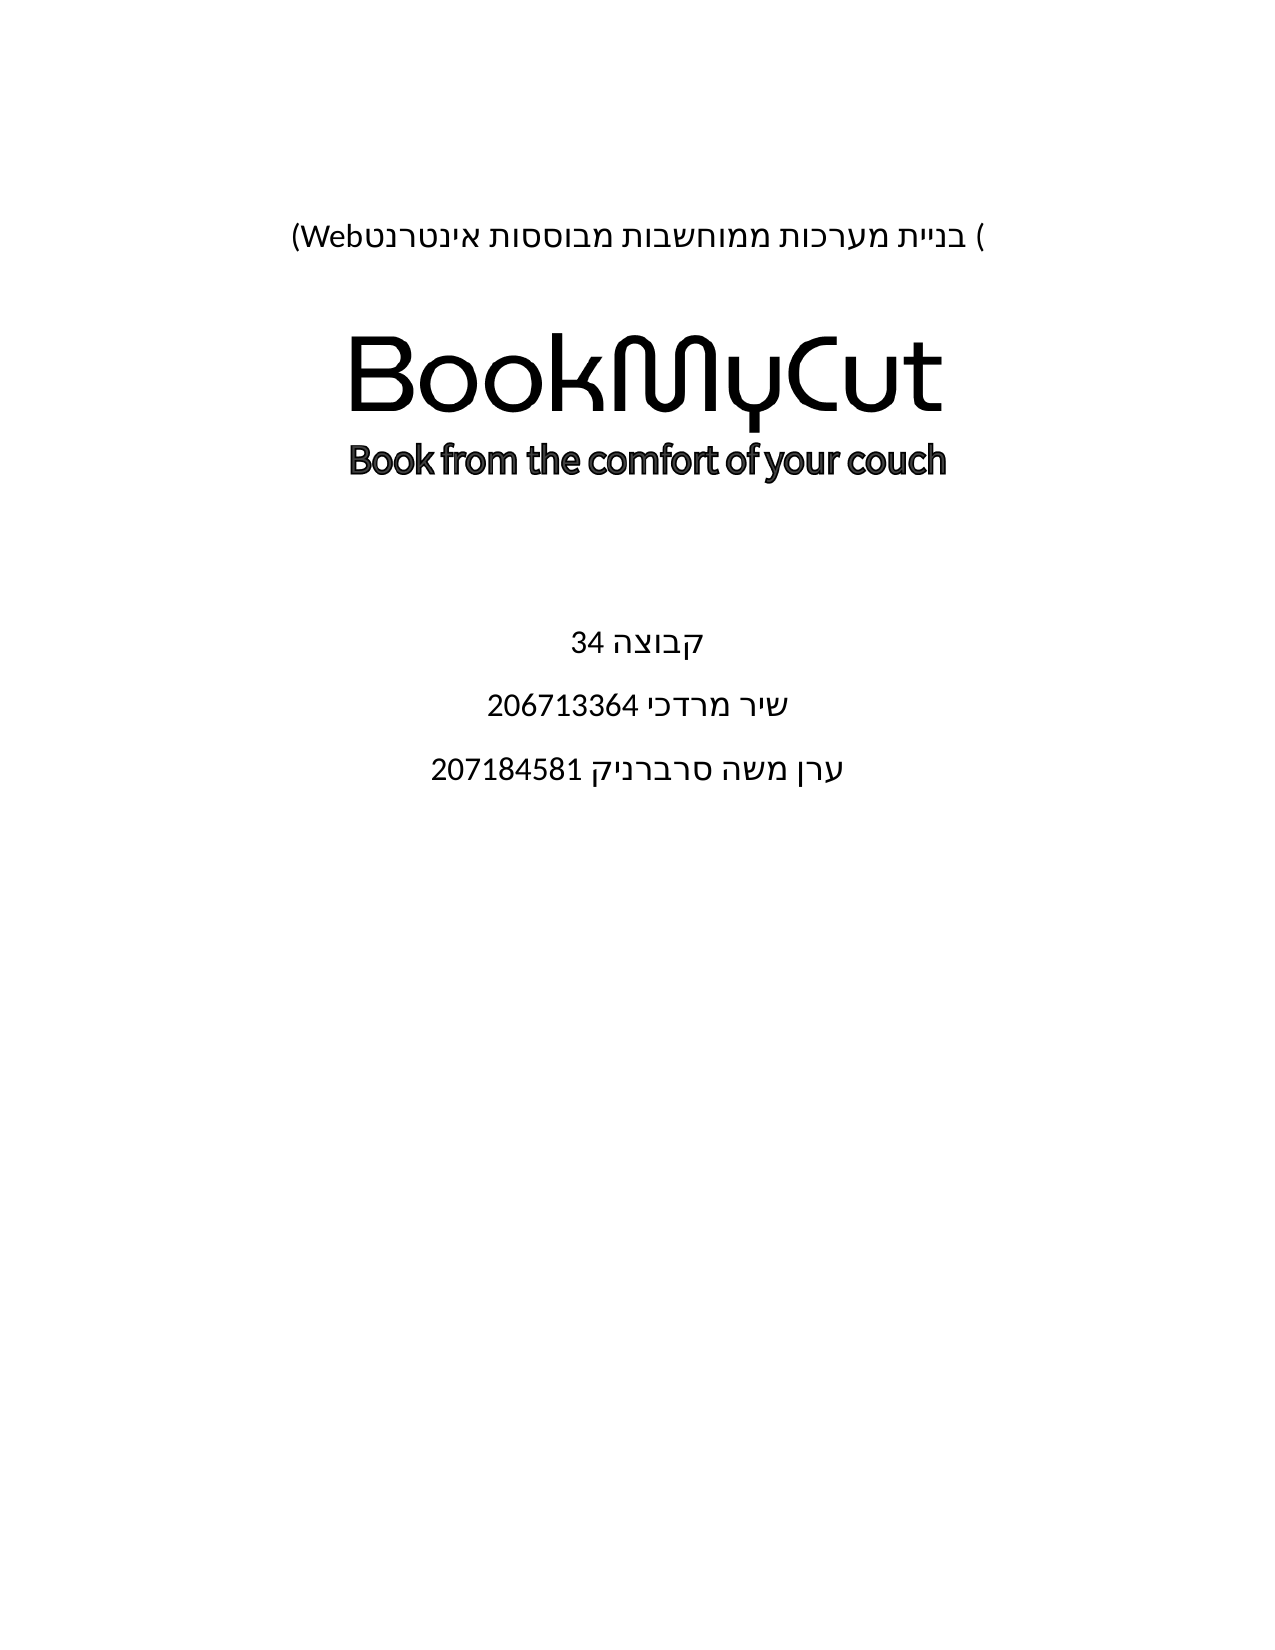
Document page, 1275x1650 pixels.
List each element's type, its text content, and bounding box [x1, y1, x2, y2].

picture [320, 301, 955, 529]
text (Webבניית מערכות ממוחשבות מבוססות אינטרנט ( [89, 216, 1186, 256]
text ערן משה סרברניק 207184581 [89, 748, 1186, 788]
text שיר מרדכי 206713364 [89, 684, 1186, 725]
text 34 קבוצה [89, 621, 1186, 662]
